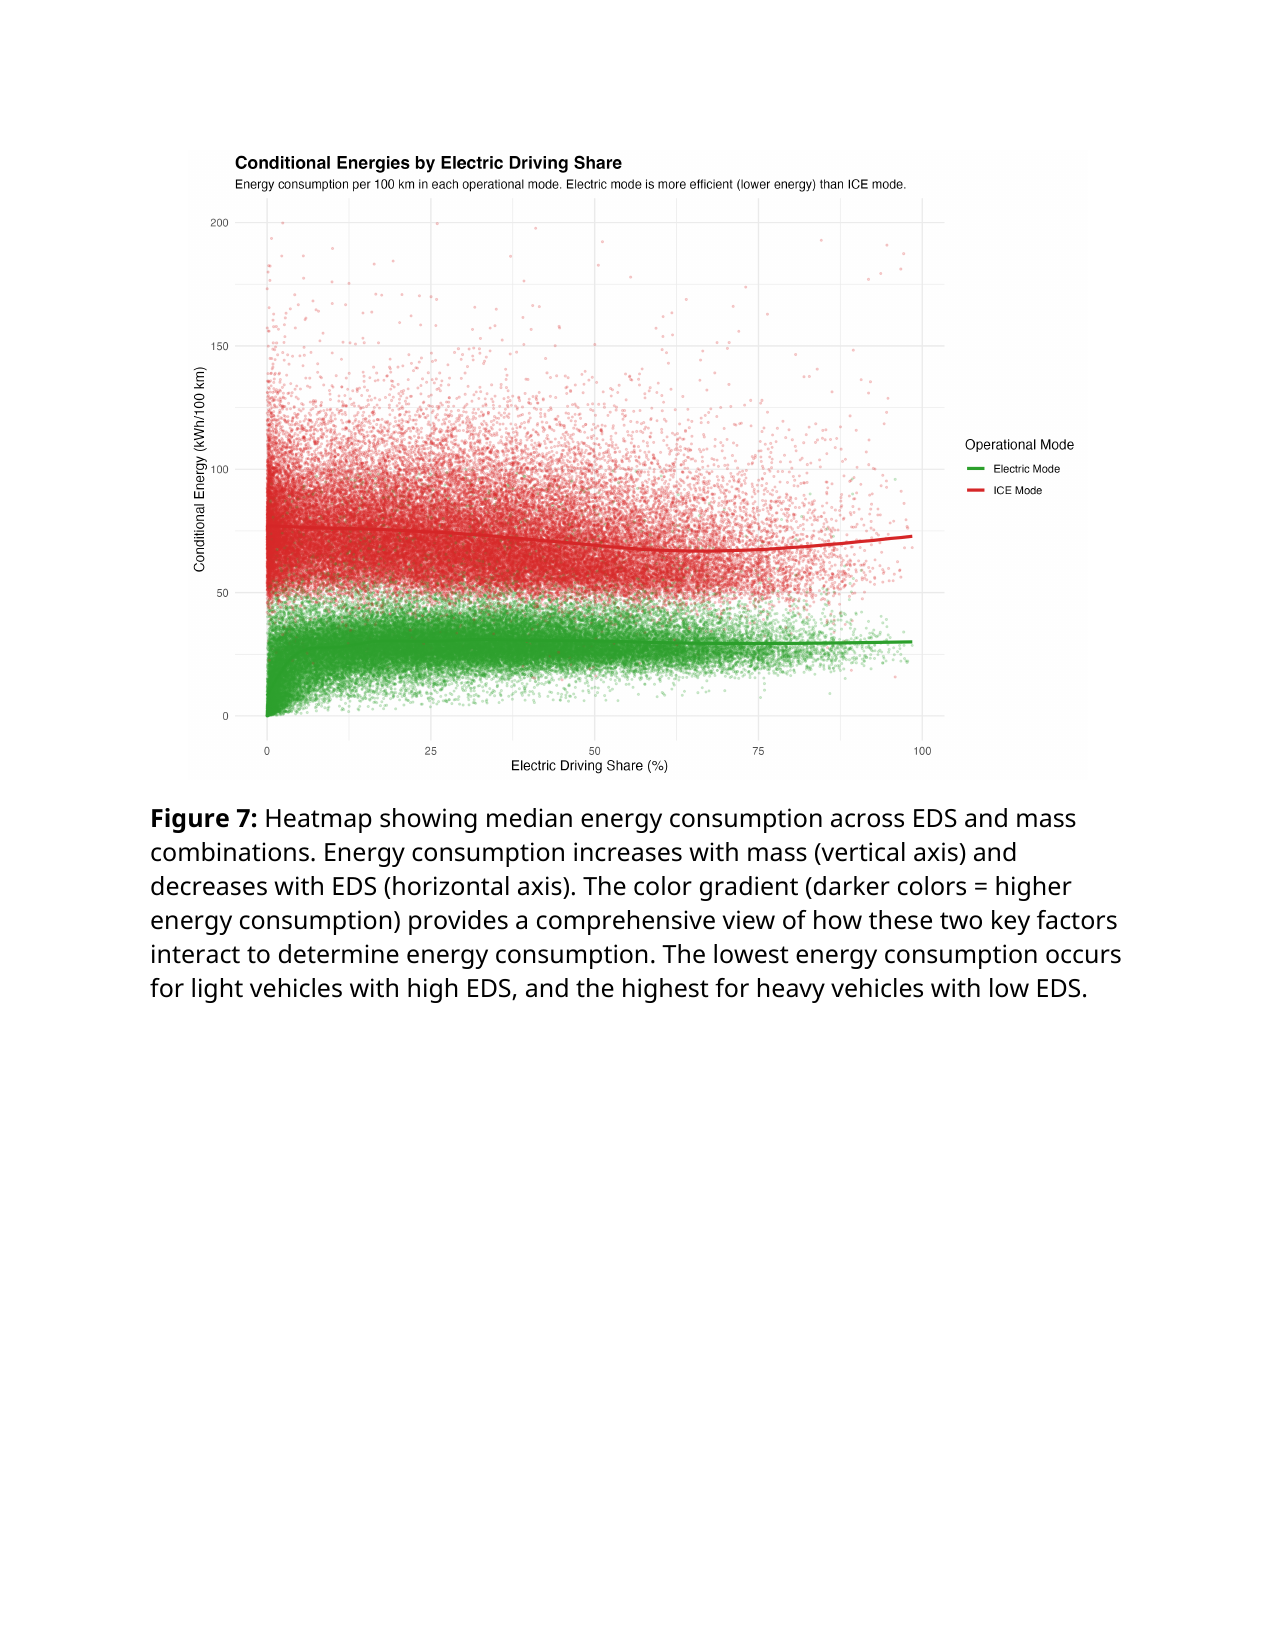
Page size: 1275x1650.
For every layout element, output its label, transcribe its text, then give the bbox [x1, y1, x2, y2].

text Figure 7: Heatmap showing median energy consumption across EDS and mass combinations. Energy consumption increases with mass (vertical axis) and decreases with EDS (horizontal axis). The color gradient (darker colors = higher energy consumption) provides a comprehensive view of how these two key factors interact to determine energy consumption. The lowest energy consumption occurs for light vehicles with high EDS, and the highest for heavy vehicles with low EDS. [150, 801, 1125, 1005]
picture [187, 150, 1088, 780]
